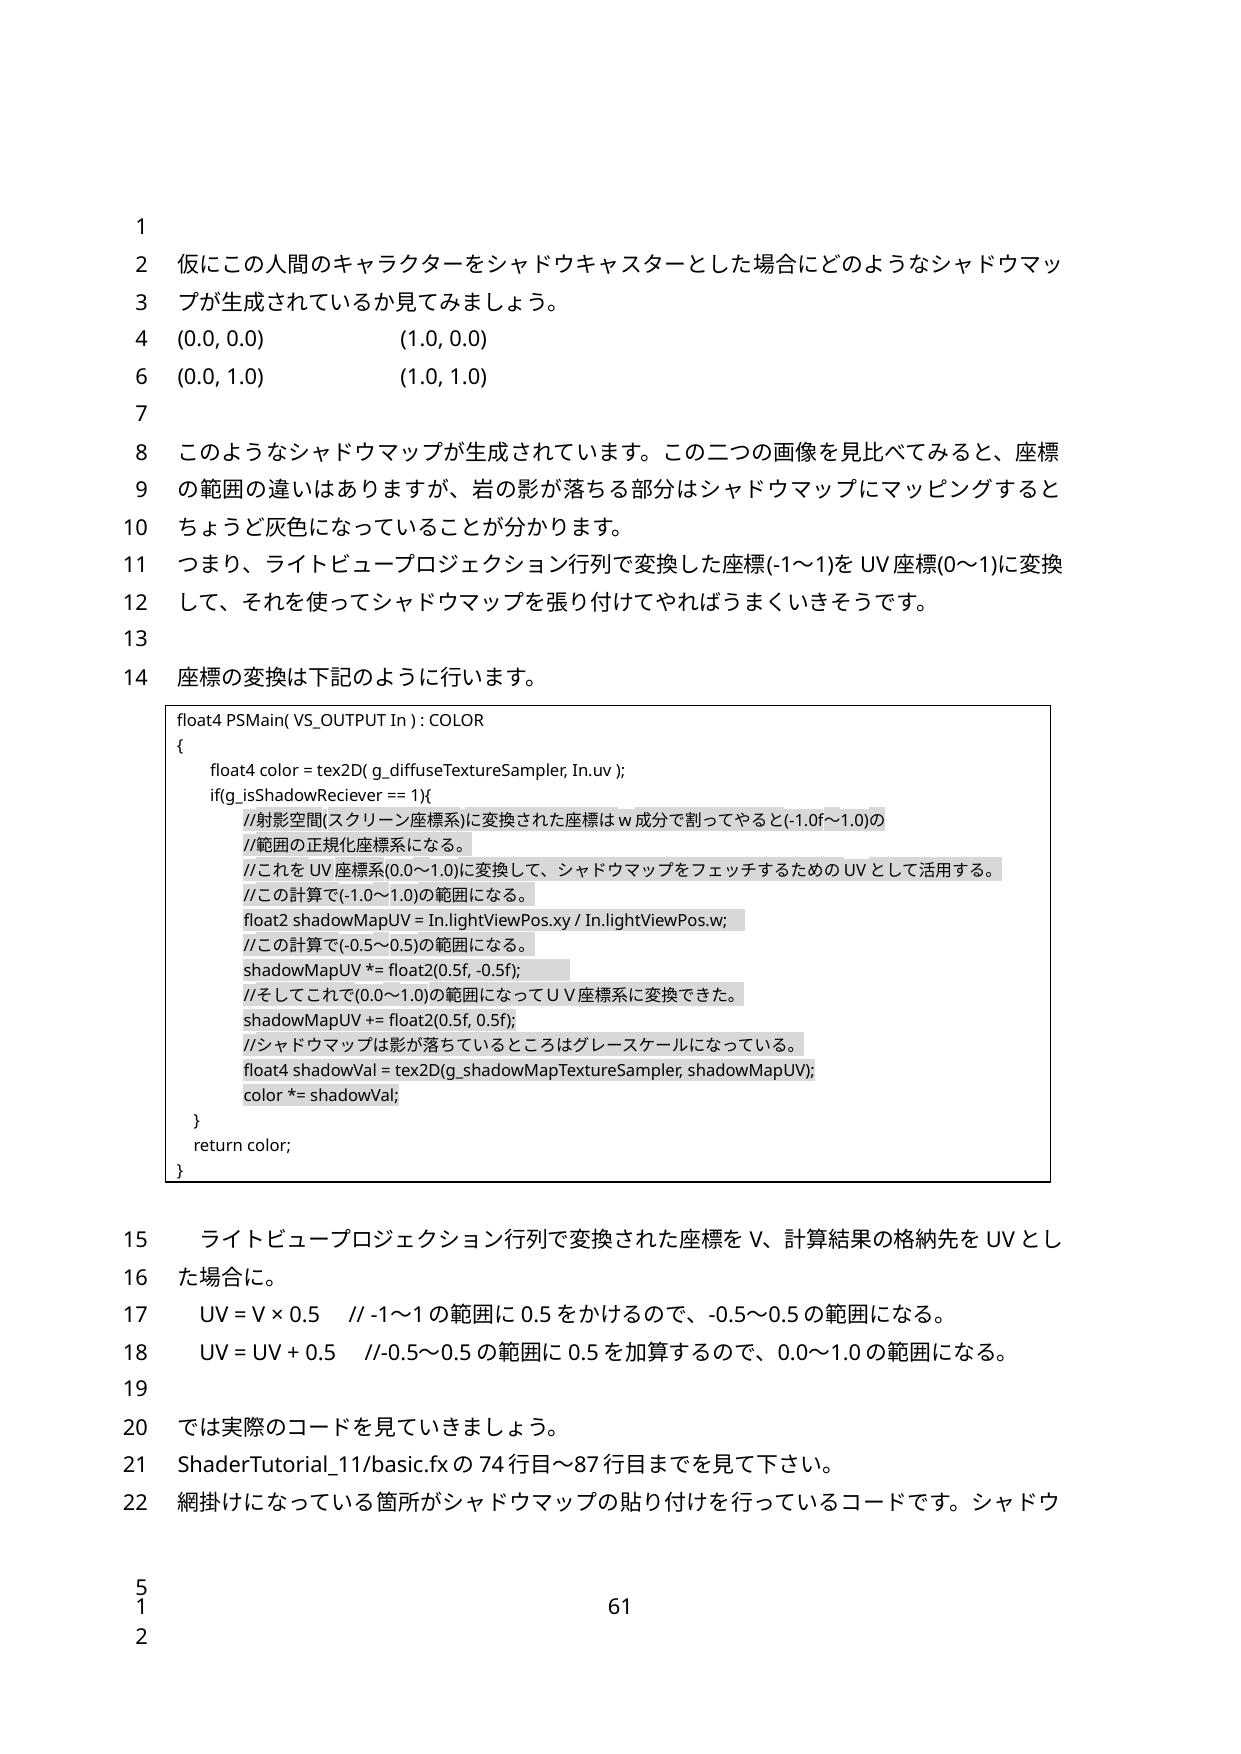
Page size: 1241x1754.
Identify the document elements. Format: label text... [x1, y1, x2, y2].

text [177, 1482, 1063, 1519]
table_header float4 PSMain( VS_OUTPUT In ) : COLOR { float4 color = tex2D( g_diffuseTextureSampler, In.uv ); if(g_isShadowReciever == 1){ //射影空間(スクリーン座標系)に変換された座標はw成分で割ってやると(-1.0f～1.0)の //範囲の正規化座標系になる。 //これをUV座標系(0.0～1.0)に変換して、シャドウマップをフェッチするためのUVとして活用する。 //この計算で(-1.0～1.0)の範囲になる。 float2 shadowMapUV = In.lightViewPos.xy / In.lightViewPos.w; //この計算で(-0.5～0.5)の範囲になる。 shadowMapUV *= float2(0.5f, -0.5f); //そしてこれで(0.0～1.0)の範囲になってＵＶ座標系に変換できた。 shadowMapUV += float2(0.5f, 0.5f); //シャドウマップは影が落ちているところはグレースケールになっている。 float4 shadowVal = tex2D(g_shadowMapTextureSampler, shadowMapUV); color *= shadowVal; } return color; } [166, 706, 1050, 1181]
text 仮にこの人間のキャラクターをシャドウキャスターとした場合にどのようなシャドウマップが生成されているか見てみましょう。 [177, 244, 1063, 319]
text つまり、ライトビュープロジェクション行列で変換した座標(-1～1)をUV座標(0～1)に変換して、それを使ってシャドウマップを張り付けてやればうまくいきそうです。 [177, 544, 1063, 619]
text ライトビュープロジェクション行列で変換された座標をV、計算結果の格納先をUVとした場合に。 [177, 694, 1063, 1294]
text このようなシャドウマップが生成されています。この二つの画像を見比べてみると、座標の範囲の違いはありますが、岩の影が落ちる部分はシャドウマップにマッピングするとちょうど灰色になっていることが分かります。 [177, 432, 1063, 544]
text (0.0, 1.0) (1.0, 1.0) [177, 357, 1063, 394]
text では実際のコードを見ていきましょう。 [177, 1407, 1063, 1444]
text ShaderTutorial_11/basic.fxの74行目～87行目までを見て下さい。 [177, 1444, 1063, 1482]
text (0.0, 0.0) (1.0, 0.0) [177, 319, 1063, 357]
text UV = V × 0.5 // -1～1の範囲に0.5をかけるので、-0.5～0.5の範囲になる。 [177, 1294, 1063, 1332]
text 座標の変換は下記のように行います。 [177, 657, 1063, 694]
text UV = UV + 0.5 //-0.5～0.5の範囲に0.5を加算するので、0.0～1.0の範囲になる。 [177, 1332, 1063, 1369]
